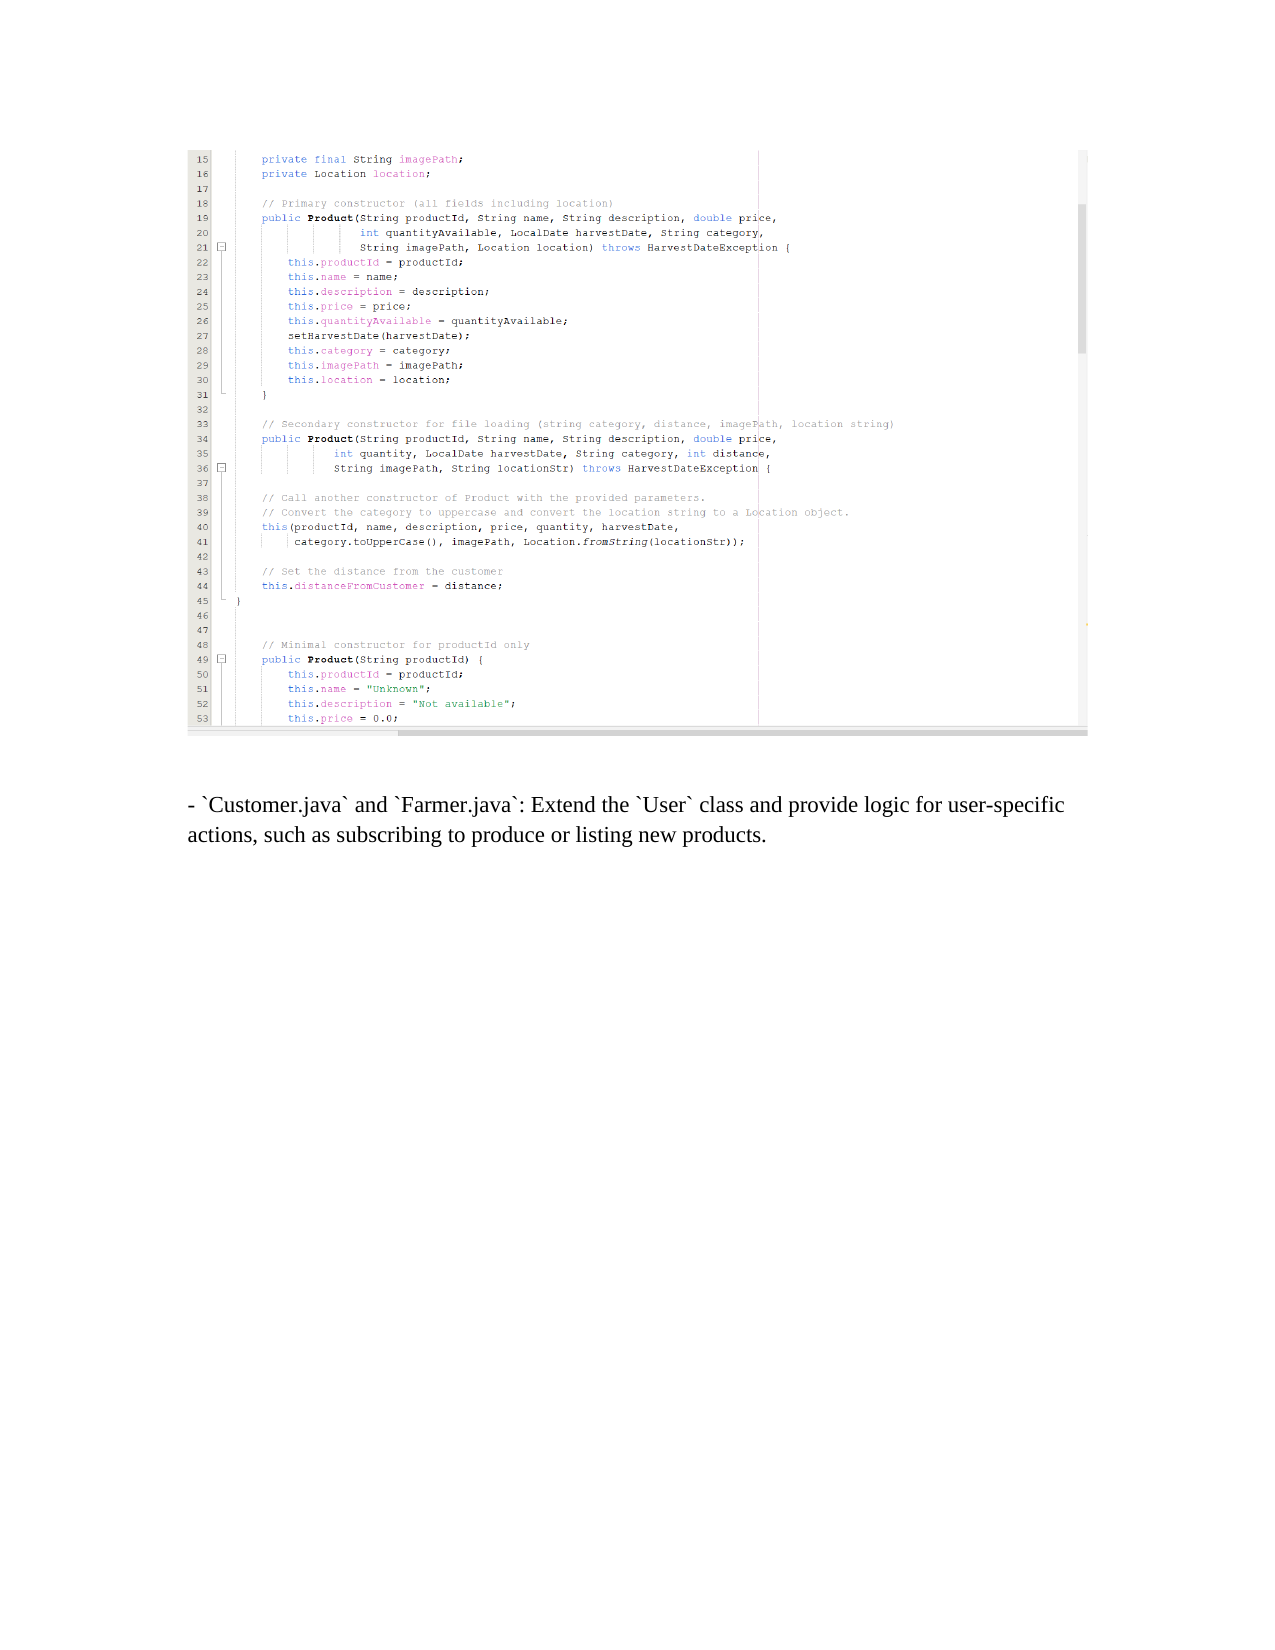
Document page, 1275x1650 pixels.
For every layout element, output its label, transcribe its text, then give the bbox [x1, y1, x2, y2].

text - `Customer.java` and `Farmer.java`: Extend the `User` class and provide logic for user-specific actions, such as subscribing to produce or listing new products. [187, 761, 1087, 847]
picture [187, 150, 1088, 736]
